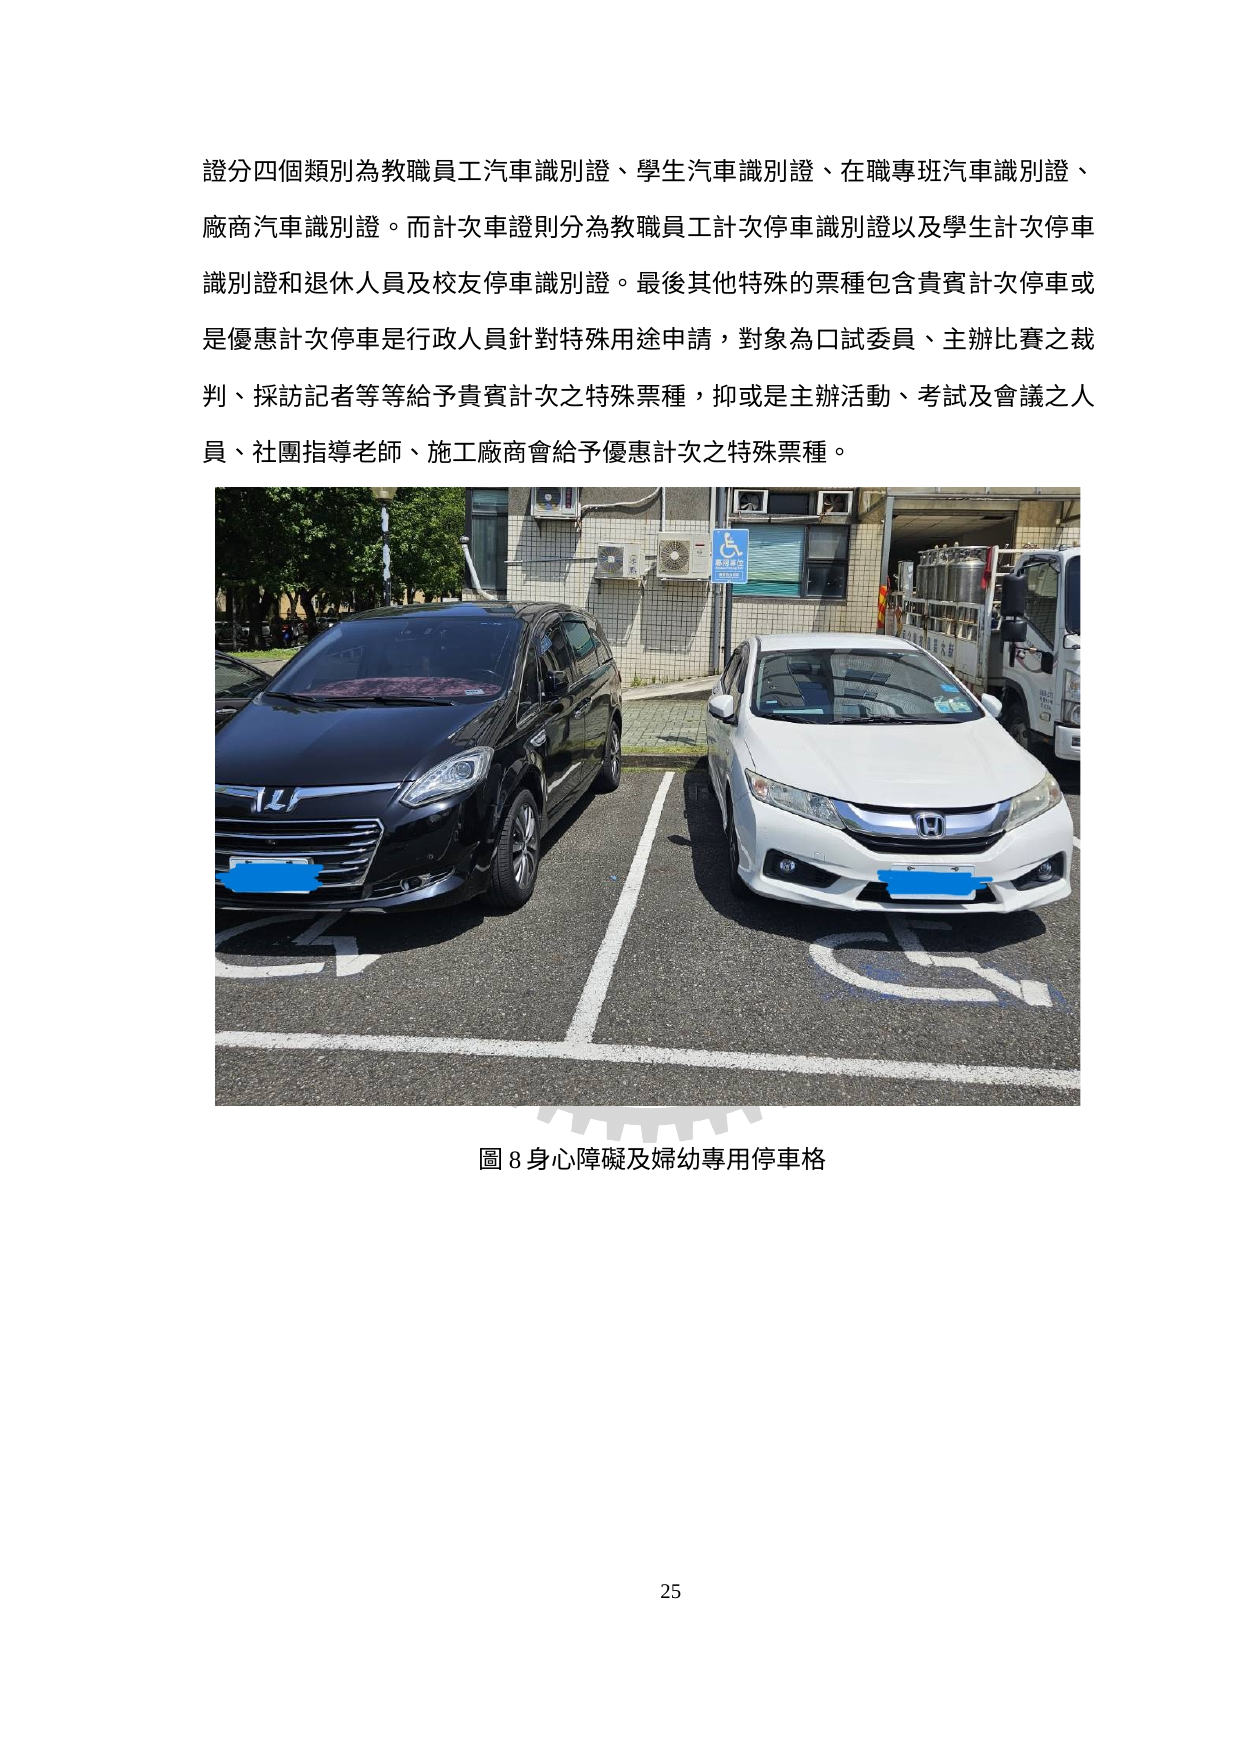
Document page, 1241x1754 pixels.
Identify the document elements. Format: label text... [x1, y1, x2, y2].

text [202, 151, 1097, 469]
text 圖8 身心障礙及婦幼專用停車格 [187, 1139, 1097, 1177]
picture [215, 487, 1081, 1106]
